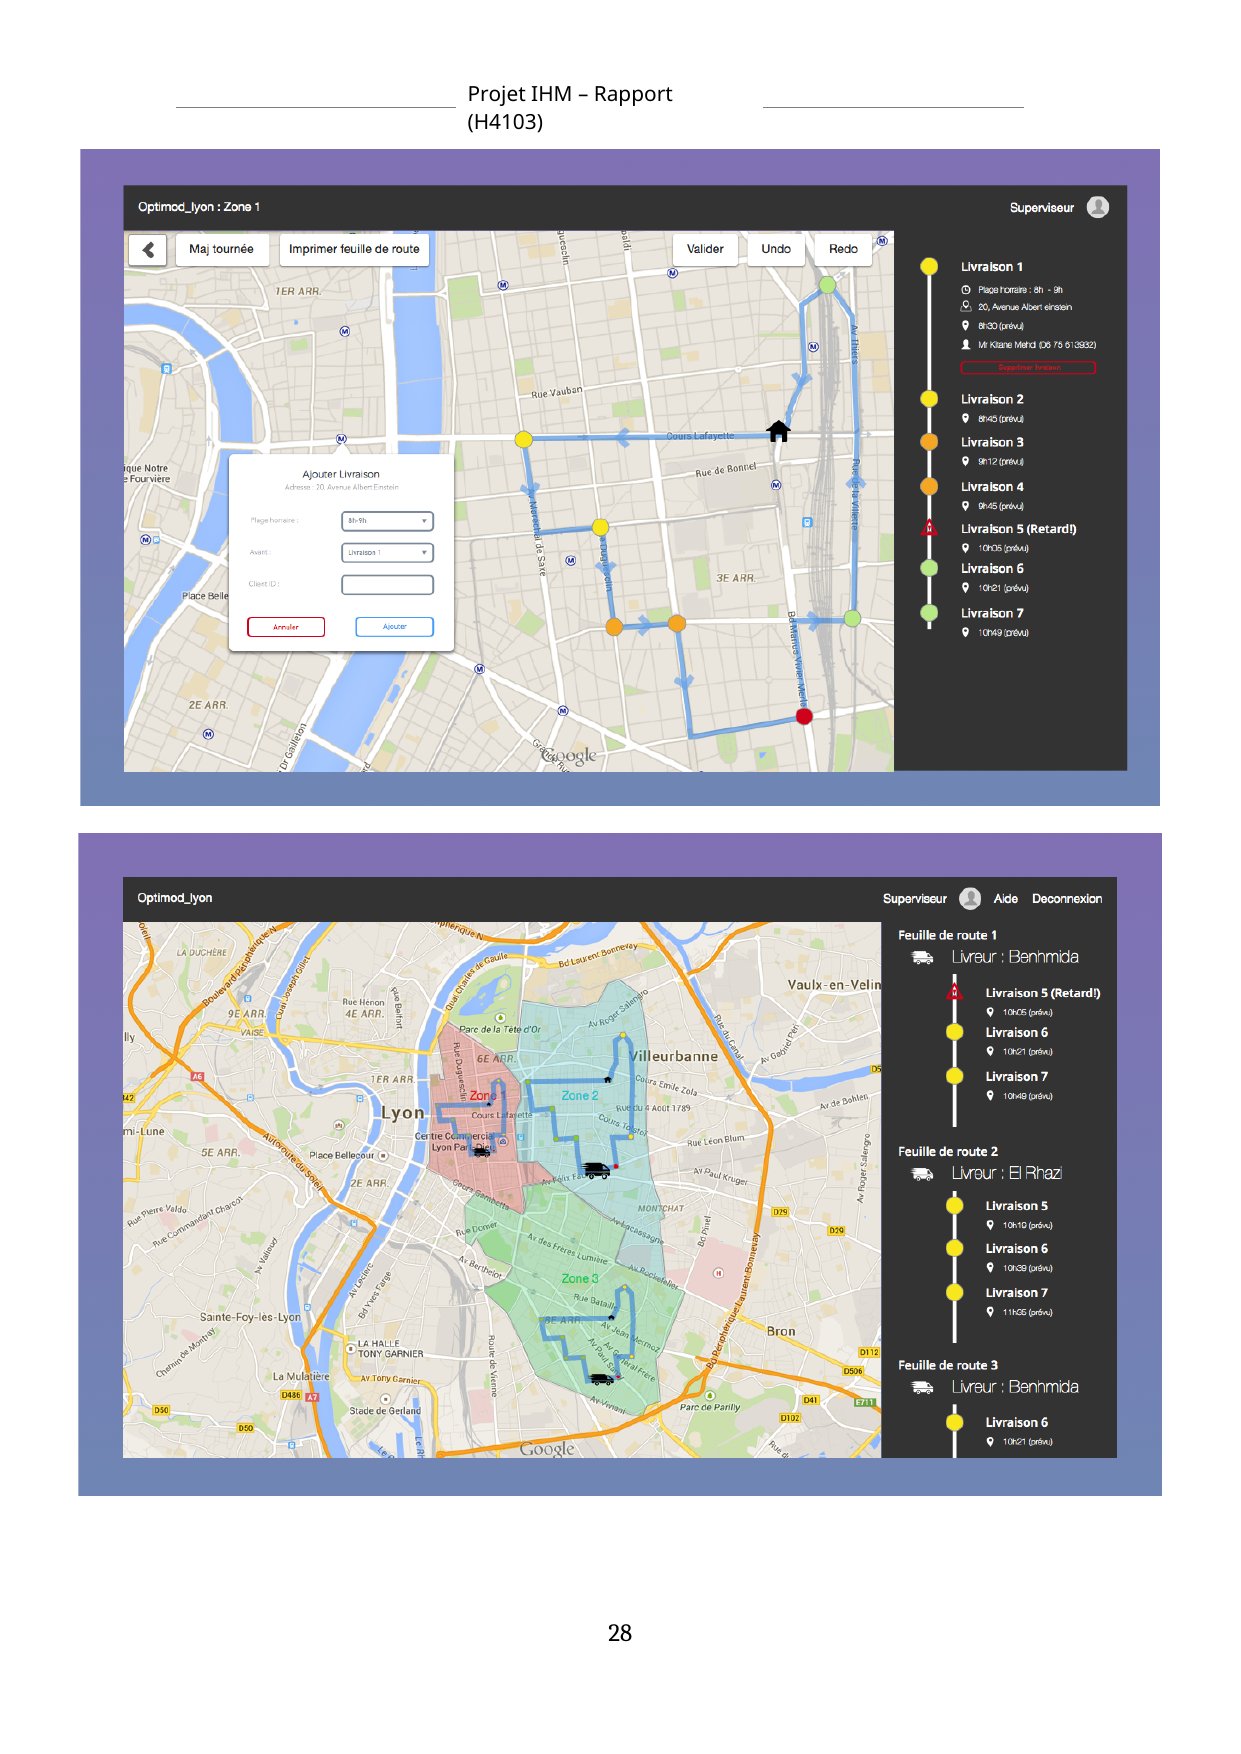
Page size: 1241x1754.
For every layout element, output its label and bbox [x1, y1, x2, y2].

picture [78, 833, 1162, 1496]
picture [80, 149, 1160, 806]
